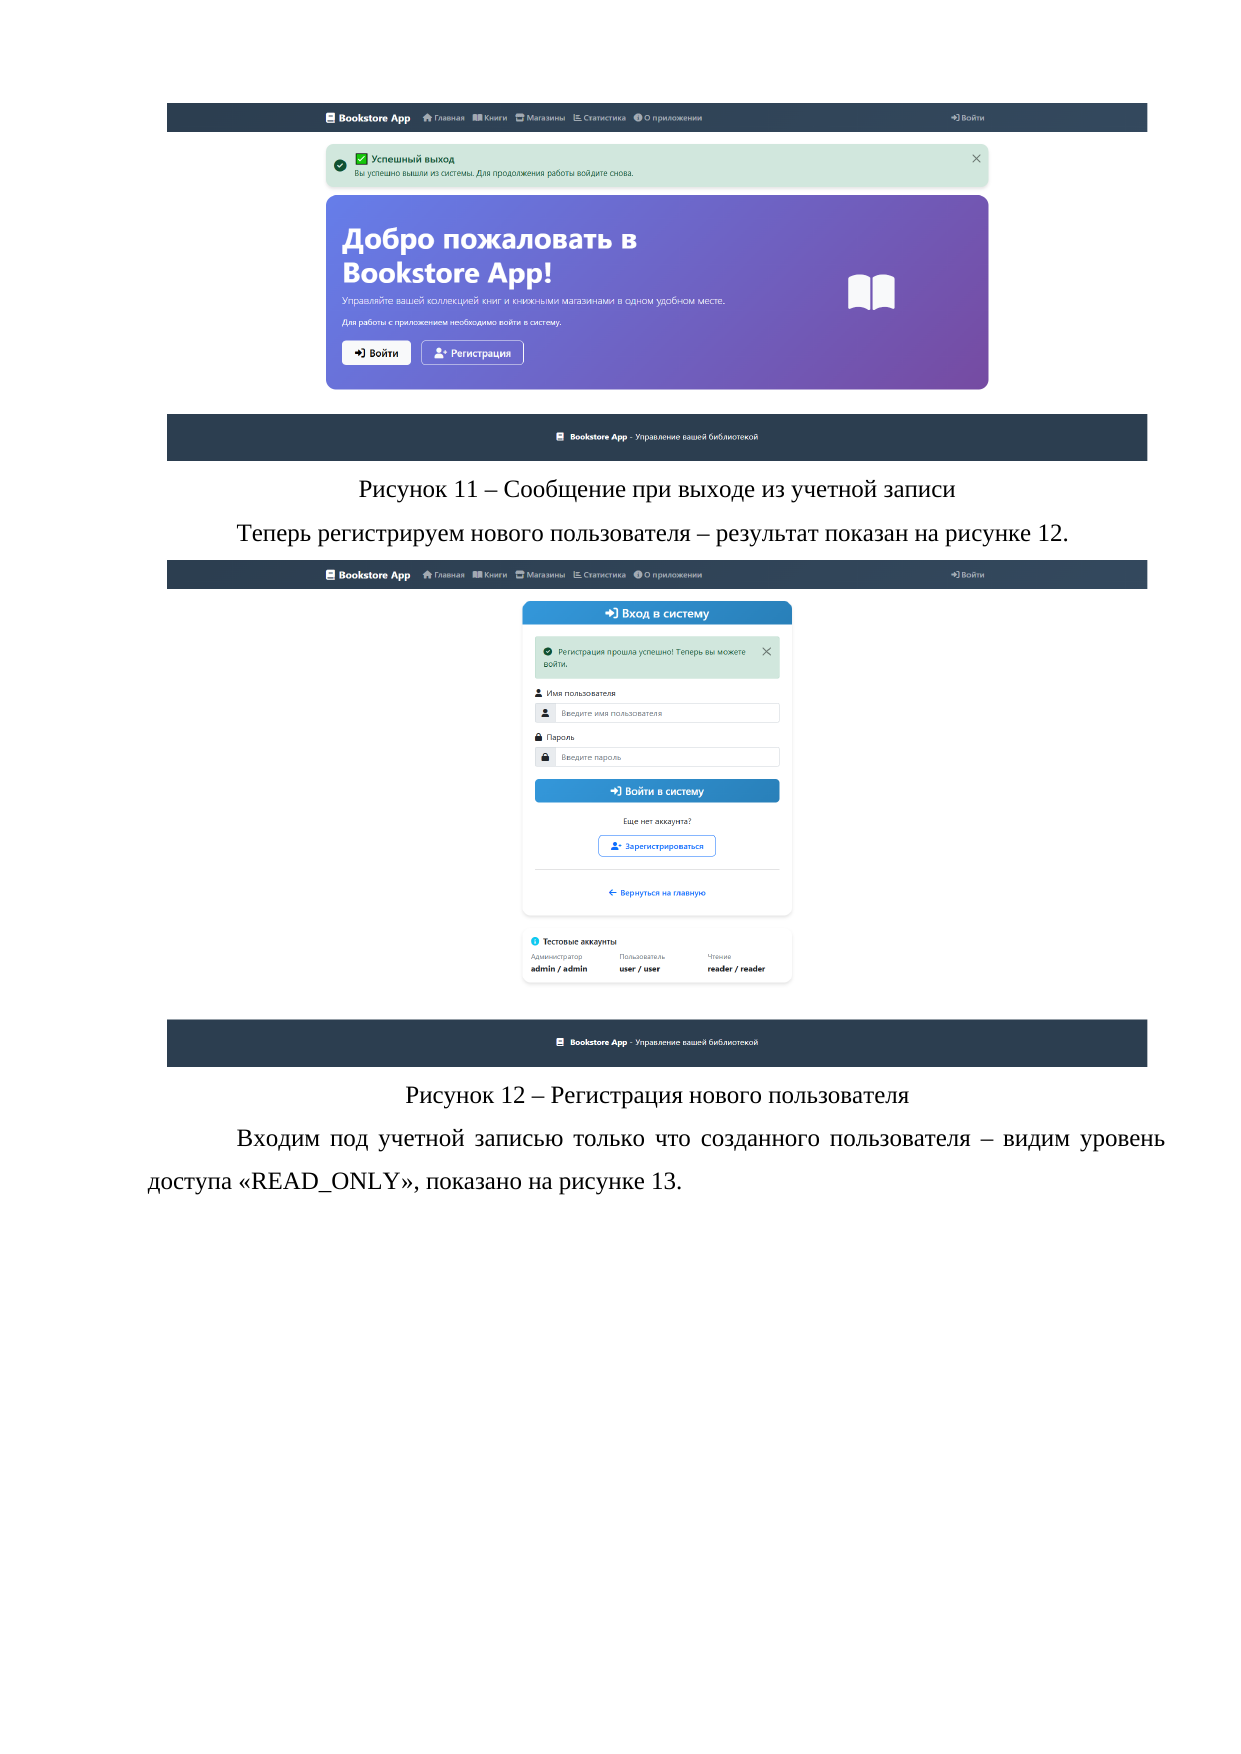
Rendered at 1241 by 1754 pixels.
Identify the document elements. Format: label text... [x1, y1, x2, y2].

text Теперь регистрируем нового пользователя – результат показан на рисунке 12. [148, 518, 1167, 546]
text Рисунок 11 – Сообщение при выходе из учетной записи [148, 474, 1167, 503]
picture [167, 560, 1148, 1067]
text Рисунок 12 – Регистрация нового пользователя [148, 1080, 1167, 1109]
text Входим под учетной записью только что созданного пользователя – видим уровень доступа «READ_ONLY», показано на рисунке 13. [148, 1123, 1167, 1195]
picture [167, 103, 1148, 461]
